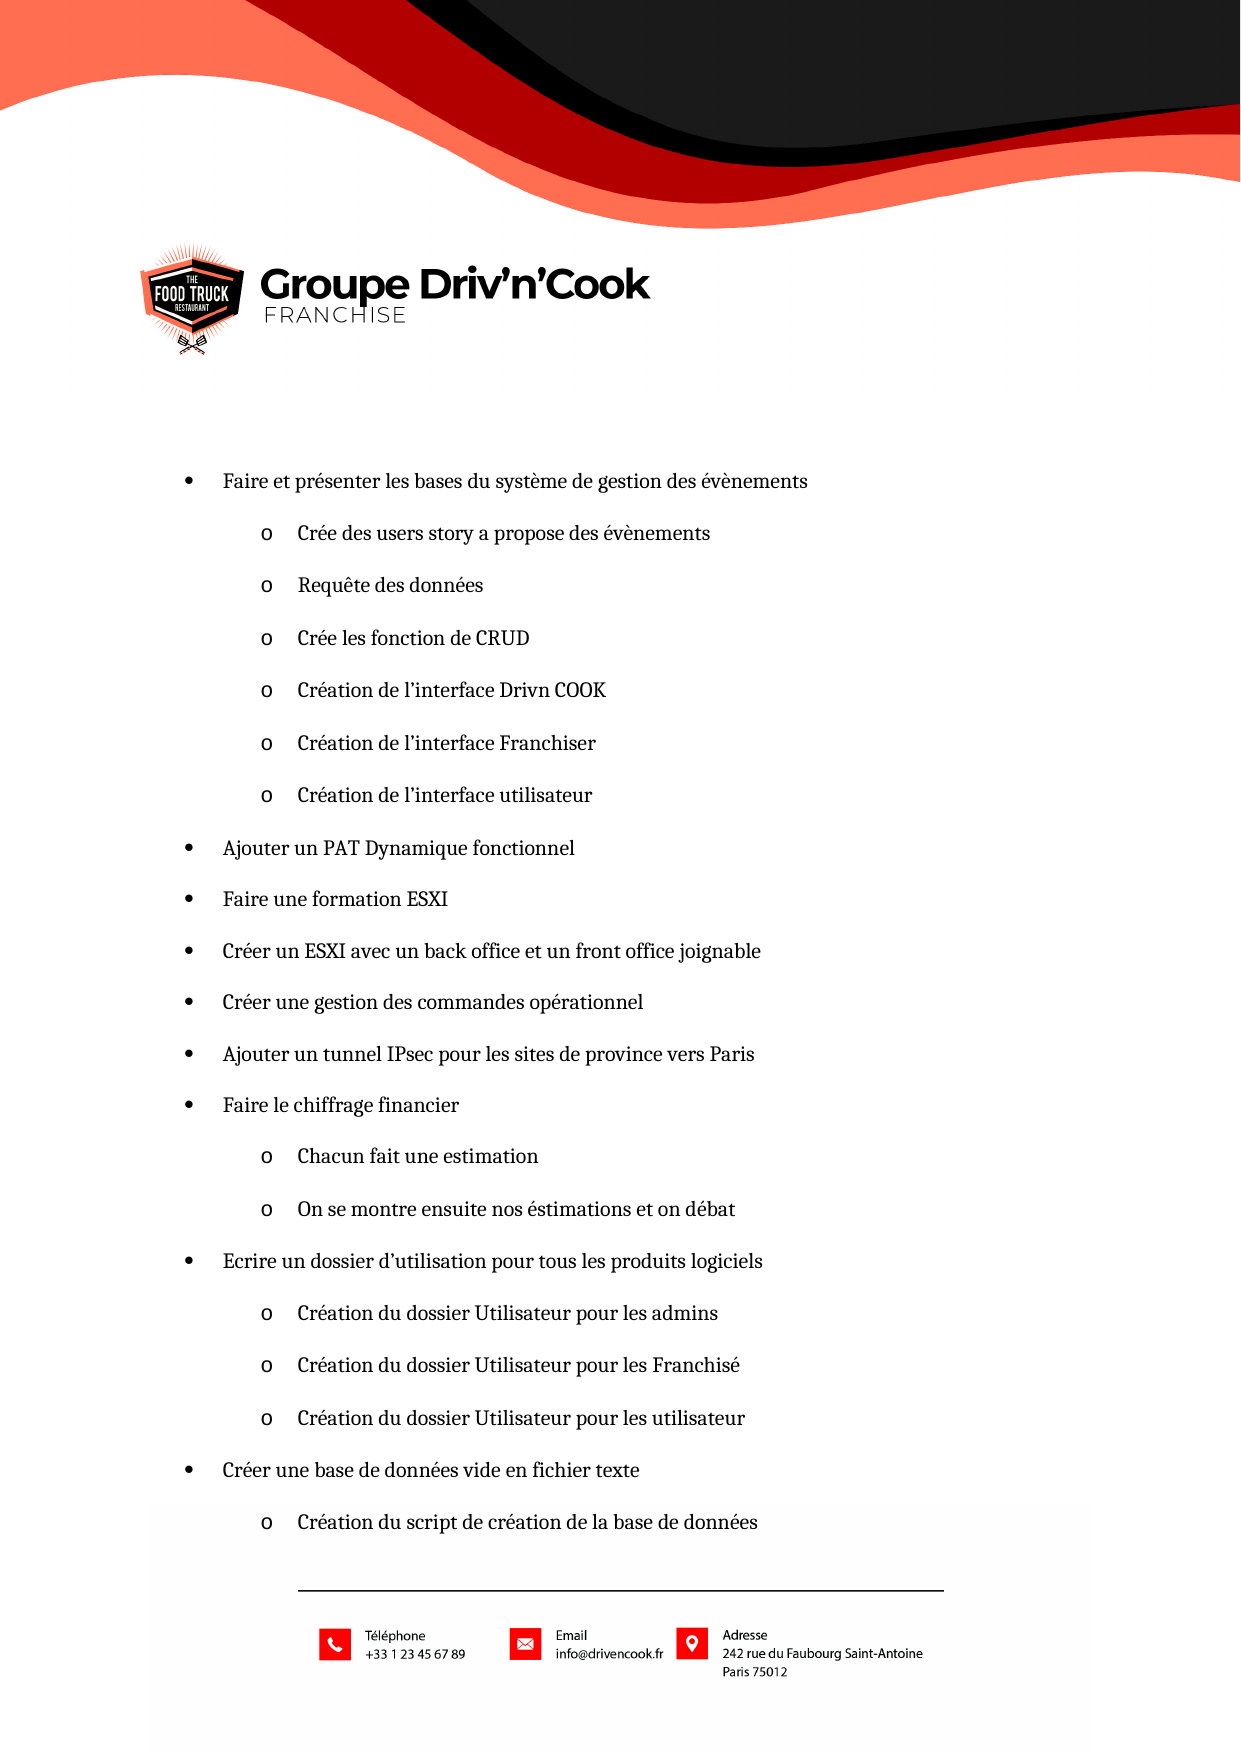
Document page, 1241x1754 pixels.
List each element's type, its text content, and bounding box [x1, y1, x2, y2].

list Faire et présenter les bases du système de gestion des évènements [185, 469, 1093, 494]
picture [0, 0, 1241, 392]
list On se montre ensuite nos éstimations et on débat [260, 1197, 1093, 1223]
list Création du dossier Utilisateur pour les admins [260, 1301, 1093, 1327]
list Chacun fait une estimation [260, 1144, 1093, 1171]
list Ajouter un tunnel IPsec pour les sites de province vers Paris [185, 1041, 1093, 1067]
list Création du dossier Utilisateur pour les Franchisé [260, 1353, 1093, 1379]
list Ecrire un dossier d’utilisation pour tous les produits logiciels [185, 1249, 1093, 1274]
list Création de l’interface Drivn COOK [260, 678, 1093, 704]
list Créer une base de données vide en fichier texte [185, 1458, 1093, 1483]
list Crée les fonction de CRUD [260, 626, 1093, 652]
picture [148, 1504, 1093, 1751]
list Création de l’interface utilisateur [260, 783, 1093, 809]
list Ajouter un PAT Dynamique fonctionnel [185, 836, 1093, 861]
list Création du dossier Utilisateur pour les utilisateur [260, 1406, 1093, 1432]
list Créer une gestion des commandes opérationnel [185, 990, 1093, 1015]
list Crée des users story a propose des évènements [260, 521, 1093, 547]
list Faire une formation ESXI [185, 887, 1093, 912]
list Créer un ESXI avec un back office et un front office joignable [185, 938, 1093, 964]
list Création du script de création de la base de données [260, 1510, 1093, 1536]
list Création de l’interface Franchiser [260, 731, 1093, 757]
list Faire le chiffrage financier [185, 1093, 1093, 1118]
list Requête des données [260, 573, 1093, 599]
